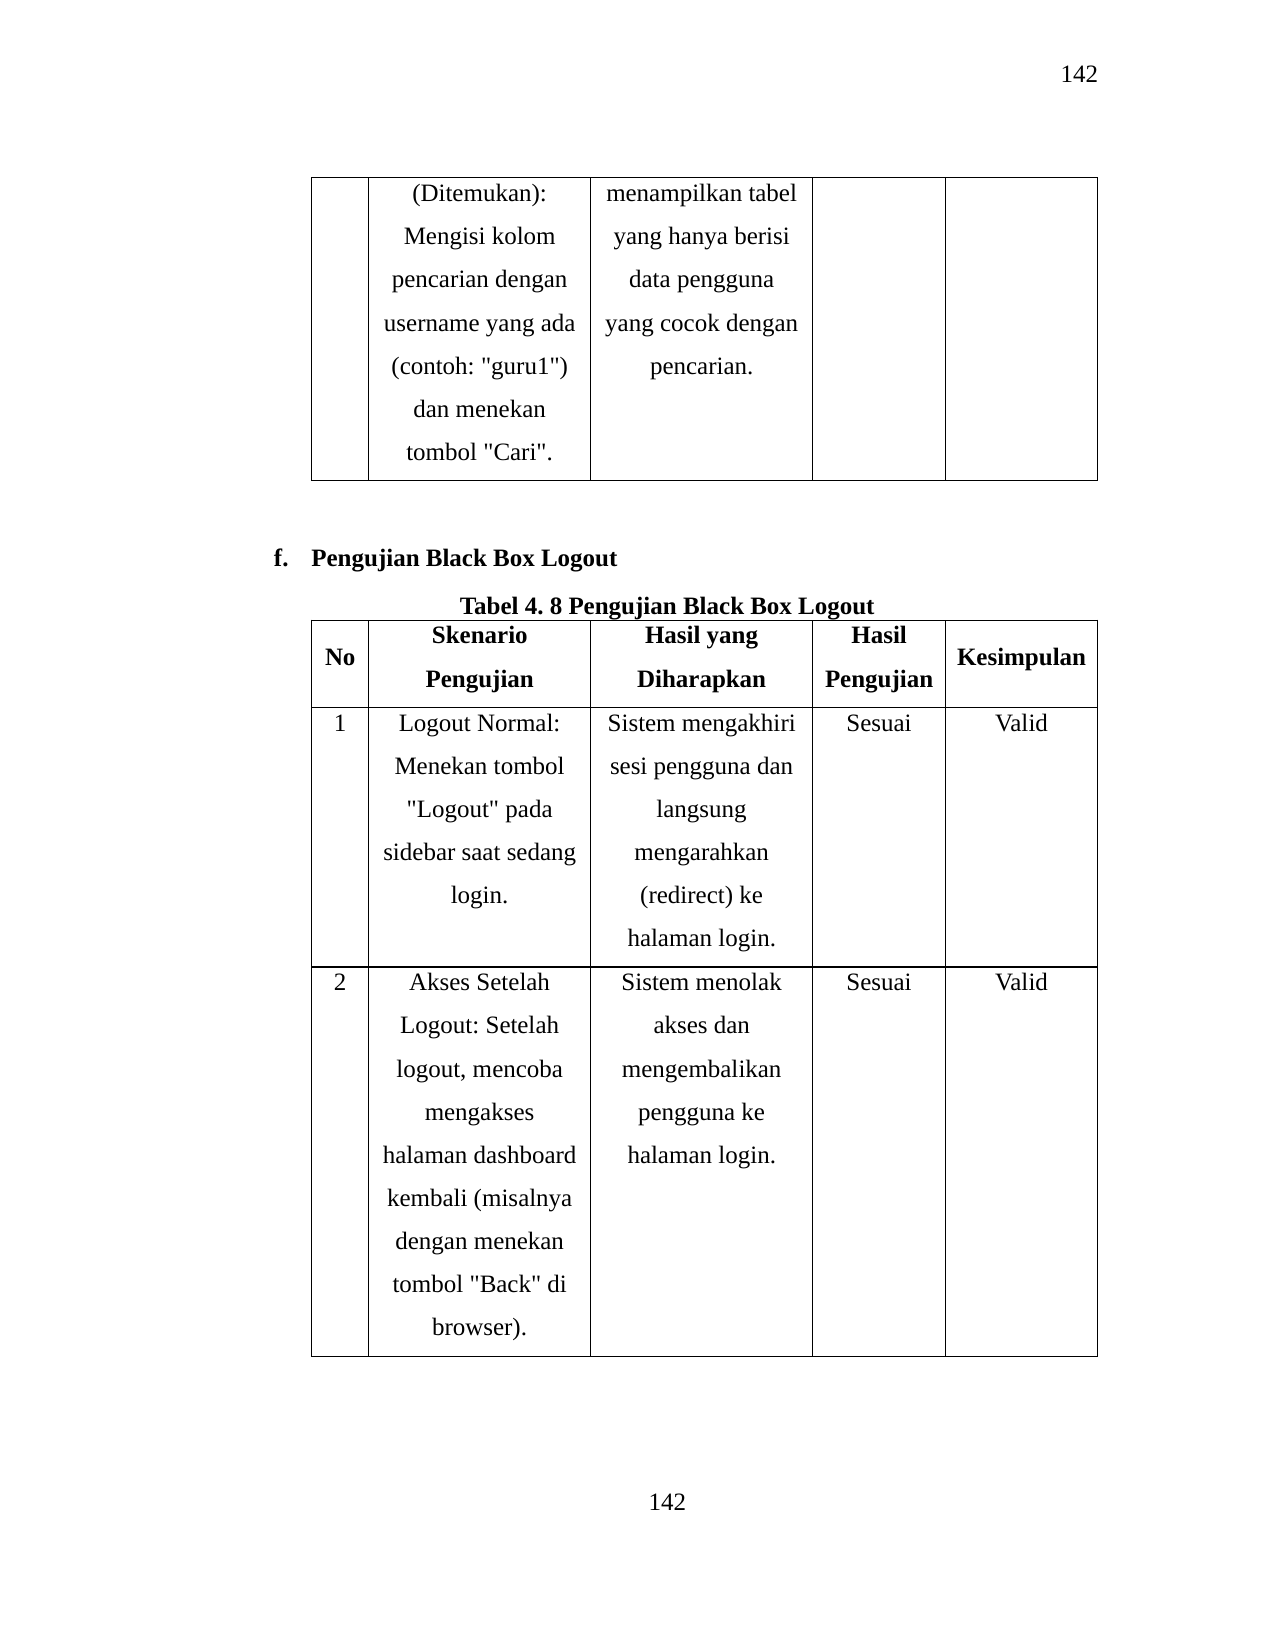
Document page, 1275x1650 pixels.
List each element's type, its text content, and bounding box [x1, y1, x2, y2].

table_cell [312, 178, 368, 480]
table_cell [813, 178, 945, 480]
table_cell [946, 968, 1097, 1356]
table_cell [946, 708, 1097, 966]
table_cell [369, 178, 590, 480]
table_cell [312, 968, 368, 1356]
list Pengujian Black Box Logout [274, 543, 1098, 572]
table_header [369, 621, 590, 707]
text Tabel 4. 8 Pengujian Black Box Logout [236, 591, 1098, 619]
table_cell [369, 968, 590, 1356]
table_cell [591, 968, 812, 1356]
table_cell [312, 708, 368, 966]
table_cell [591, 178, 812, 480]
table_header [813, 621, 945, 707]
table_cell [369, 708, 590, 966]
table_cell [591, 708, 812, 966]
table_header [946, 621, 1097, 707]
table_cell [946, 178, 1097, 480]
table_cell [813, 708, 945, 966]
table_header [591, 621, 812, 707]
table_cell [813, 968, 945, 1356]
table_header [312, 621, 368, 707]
